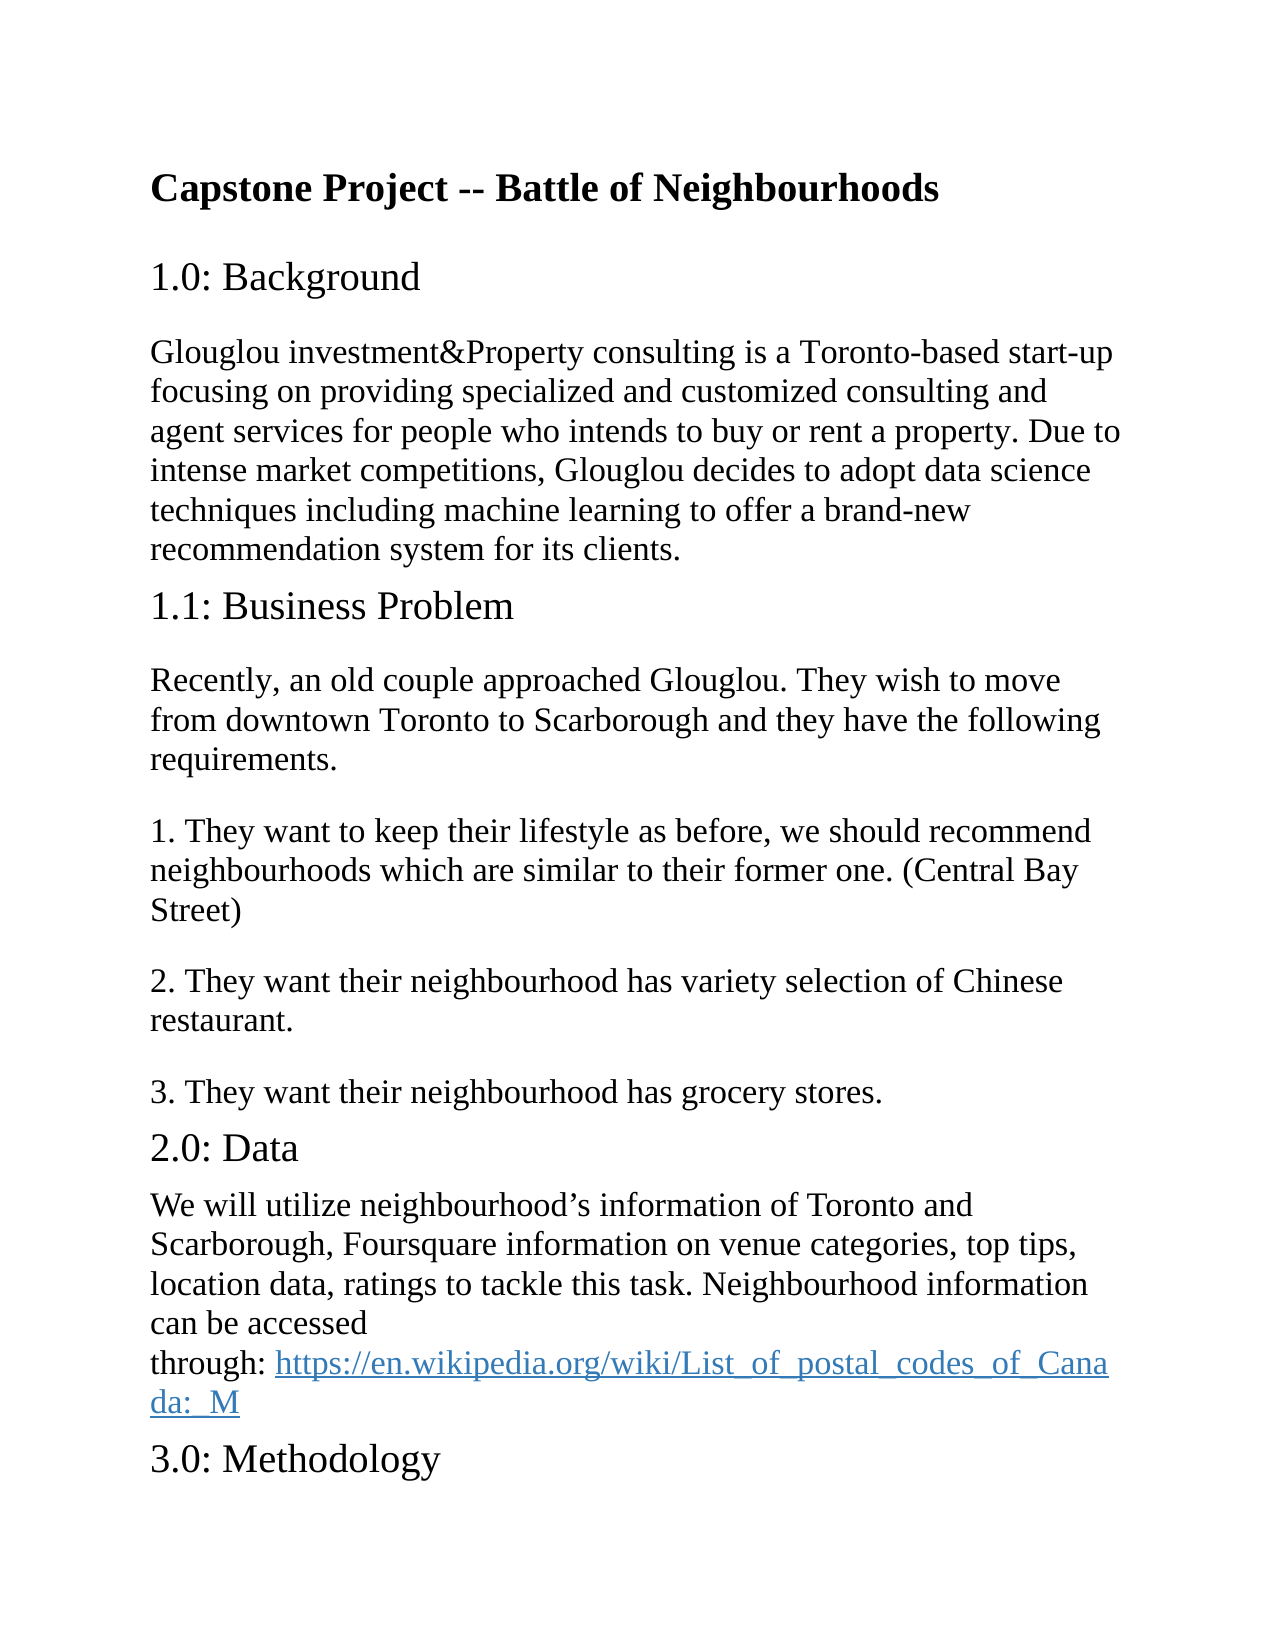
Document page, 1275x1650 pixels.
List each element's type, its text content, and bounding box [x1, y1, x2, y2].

subtitle 1. They want to keep their lifestyle as before, we should recommend neighbourhoods which are similar to their former one. (Central Bay Street) [150, 810, 1125, 928]
subtitle 2.0: Data [150, 1124, 1125, 1171]
subtitle Recently, an old couple approached Glouglou. They wish to move from downtown Toronto to Scarborough and they have the following requirements. [150, 660, 1125, 778]
subtitle 1.0: Background [150, 252, 1125, 299]
subtitle 1.1: Business Problem [150, 581, 1125, 628]
subtitle 3.0: Methodology [150, 1434, 1125, 1481]
subtitle Glouglou investment&Property consulting is a Toronto-based start-up focusing on providing specialized and customized consulting and agent services for people who intends to buy or rent a property. Due to intense market competitions, Glouglou decides to adopt data science techniques including machine learning to offer a brand-new recommendation system for its clients. [150, 331, 1125, 568]
subtitle 3. They want their neighbourhood has grocery stores. [150, 1071, 1125, 1110]
text Capstone Project -- Battle of Neighbourhoods [150, 163, 1125, 210]
subtitle 2. They want their neighbourhood has variety selection of Chinese restaurant. [150, 960, 1125, 1039]
subtitle We will utilize neighbourhood’s information of Toronto and Scarborough, Foursquare information on venue categories, top tips, location data, ratings to tackle this task. Neighbourhood information can be accessed through: https://en.wikipedia.org/wiki/List_of_postal_codes_of_Canada:_M [150, 1184, 1125, 1421]
